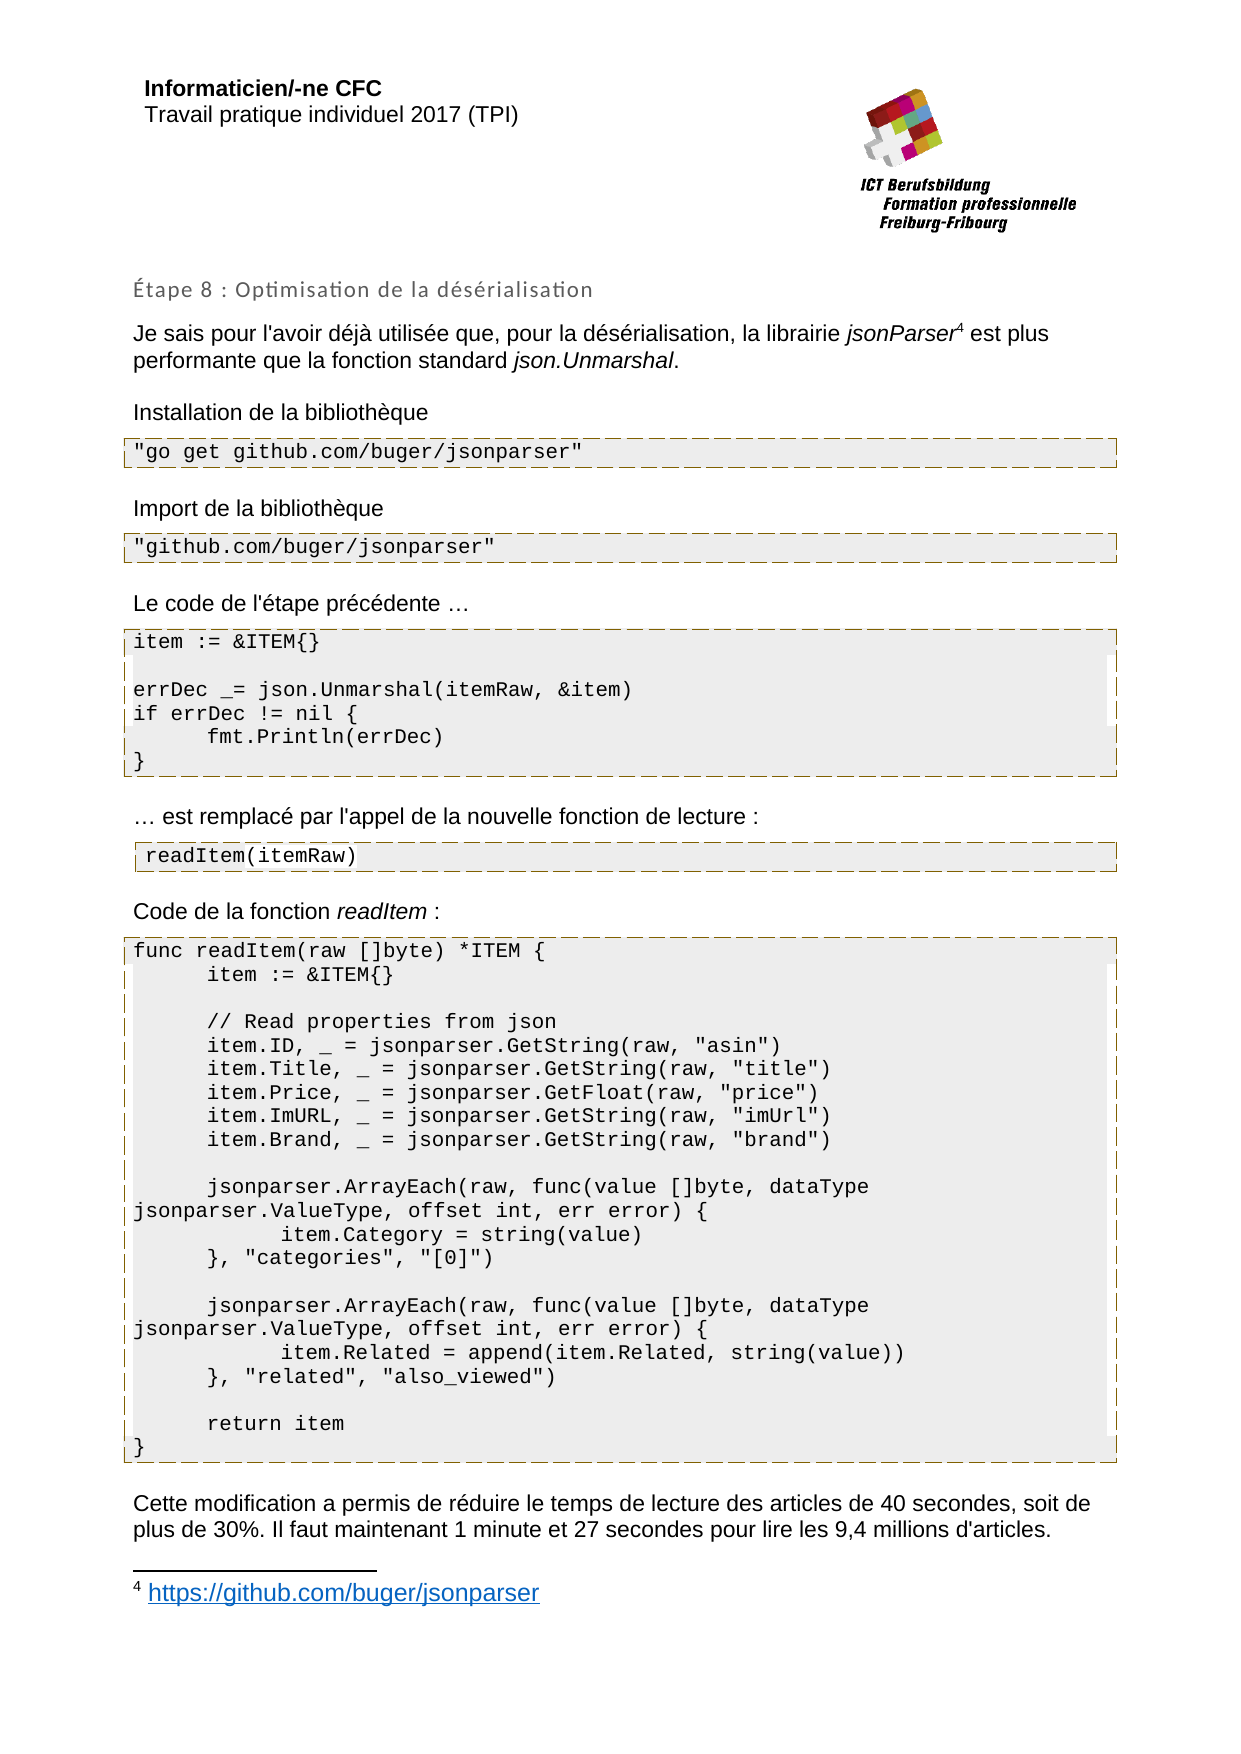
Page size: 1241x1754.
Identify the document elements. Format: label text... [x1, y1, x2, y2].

text jsonparser.ArrayEach(raw, func(value []byte, dataType jsonparser.ValueType, offset int, err error) { [133, 1295, 1107, 1342]
text errDec _= json.Unmarshal(itemRaw, &item) [133, 679, 1107, 702]
picture [836, 75, 1097, 250]
text Cette modification a permis de réduire le temps de lecture des articles de 40 secondes, soit de plus de 30%. Il faut maintenant 1 minute et 27 secondes pour lire les 9,4 millions d'articles. [133, 1490, 1107, 1542]
text } [123, 1433, 1117, 1463]
text readItem(itemRaw) [135, 842, 1117, 872]
text Import de la bibliothèque [133, 494, 1107, 521]
text item.Related = append(item.Related, string(value)) [133, 1342, 1107, 1366]
text item.ID, _ = jsonparser.GetString(raw, "asin") [133, 1034, 1107, 1058]
text return item [133, 1413, 1107, 1433]
text … est remplacé par l'appel de la nouvelle fonction de lecture : [133, 803, 1107, 829]
text item.ImURL, _ = jsonparser.GetString(raw, "imUrl") [133, 1106, 1107, 1129]
text jsonparser.ArrayEach(raw, func(value []byte, dataType jsonparser.ValueType, offset int, err error) { [133, 1176, 1107, 1224]
text // Read properties from json [133, 1011, 1107, 1034]
text item.Price, _ = jsonparser.GetFloat(raw, "price") [133, 1082, 1107, 1106]
text "go get github.com/buger/jsonparser" [123, 438, 1117, 468]
text Je sais pour l'avoir déjà utilisée que, pour la désérialisation, la librairie jsonParser est plus performante que la fonction standard json.Unmarshal. [133, 320, 1107, 373]
text item.Brand, _ = jsonparser.GetString(raw, "brand") [133, 1129, 1107, 1153]
text Code de la fonction readItem : [133, 898, 1107, 924]
text item.Category = string(value) [133, 1224, 1107, 1247]
text }, "related", "also_viewed") [133, 1366, 1107, 1389]
text if errDec != nil { [133, 702, 1107, 723]
subtitle Étape 8 : Optimisation de la désérialisation [133, 276, 1107, 304]
text "github.com/buger/jsonparser" [123, 533, 1117, 563]
text fmt.Println(errDec) } [123, 723, 1117, 777]
text item.Title, _ = jsonparser.GetString(raw, "title") [133, 1058, 1107, 1082]
text item := &ITEM{} [123, 628, 1117, 655]
text item := &ITEM{} [133, 964, 1107, 987]
text func readItem(raw []byte) *ITEM { [123, 937, 1117, 964]
text Le code de l'étape précédente … [133, 589, 1107, 616]
text }, "categories", "[0]") [133, 1247, 1107, 1271]
text Installation de la bibliothèque [133, 399, 1107, 426]
